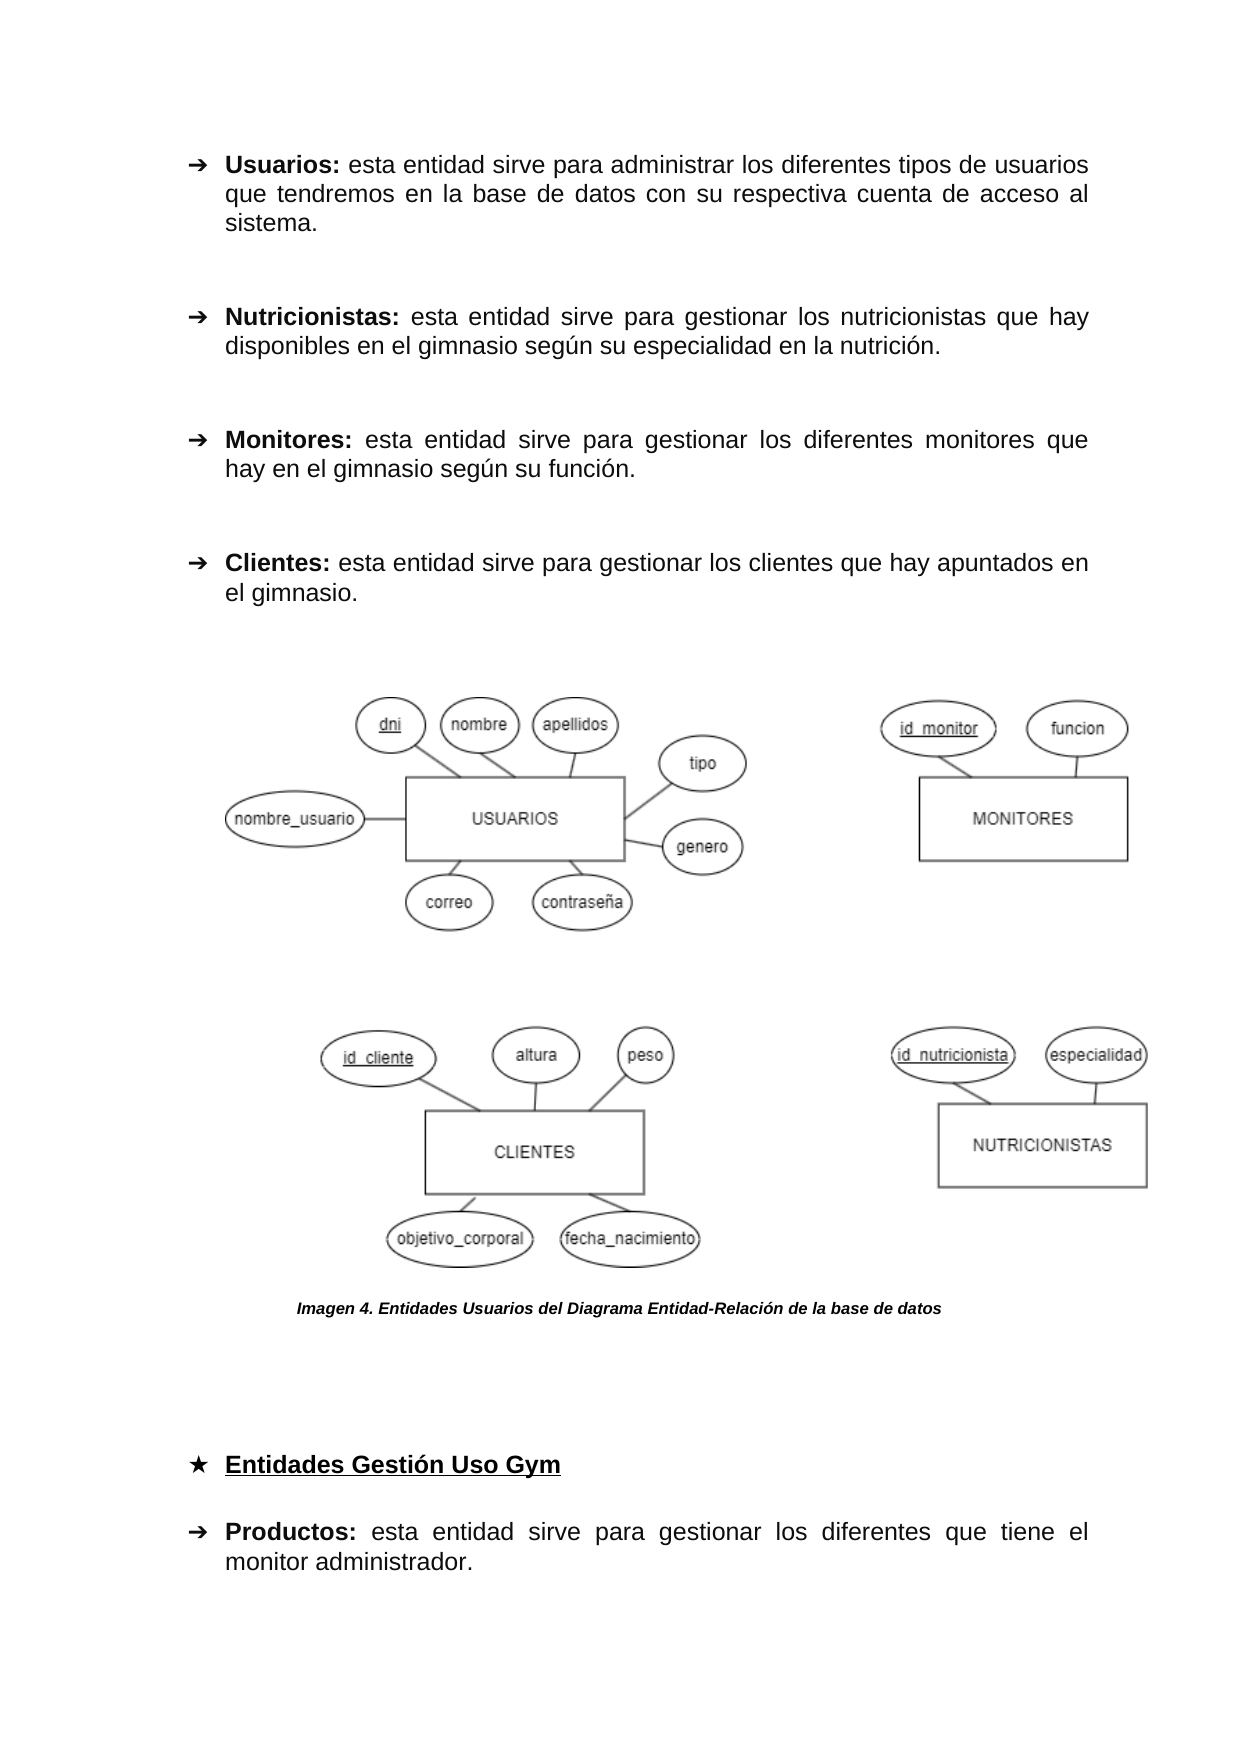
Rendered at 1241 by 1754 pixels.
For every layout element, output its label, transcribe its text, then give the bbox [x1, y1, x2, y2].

list Usuarios: esta entidad sirve para administrar los diferentes tipos de usuarios que tendremos en la base de datos con su respectiva cuenta de acceso al sistema. [187, 150, 1090, 237]
subtitle Imagen 4. Entidades Usuarios del Diagrama Entidad-Relación de la base de datos [150, 1299, 1090, 1318]
list Productos: esta entidad sirve para gestionar los diferentes que tiene el monitor administrador. [187, 1517, 1090, 1575]
list Monitores: esta entidad sirve para gestionar los diferentes monitores que hay en el gimnasio según su función. [187, 425, 1090, 483]
list Clientes: esta entidad sirve para gestionar los clientes que hay apuntados en el gimnasio. [187, 548, 1090, 606]
picture [225, 697, 1148, 1268]
list Nutricionistas: esta entidad sirve para gestionar los nutricionistas que hay disponibles en el gimnasio según su especialidad en la nutrición. [187, 302, 1090, 360]
list Entidades Gestión Uso Gym [187, 1450, 1090, 1479]
